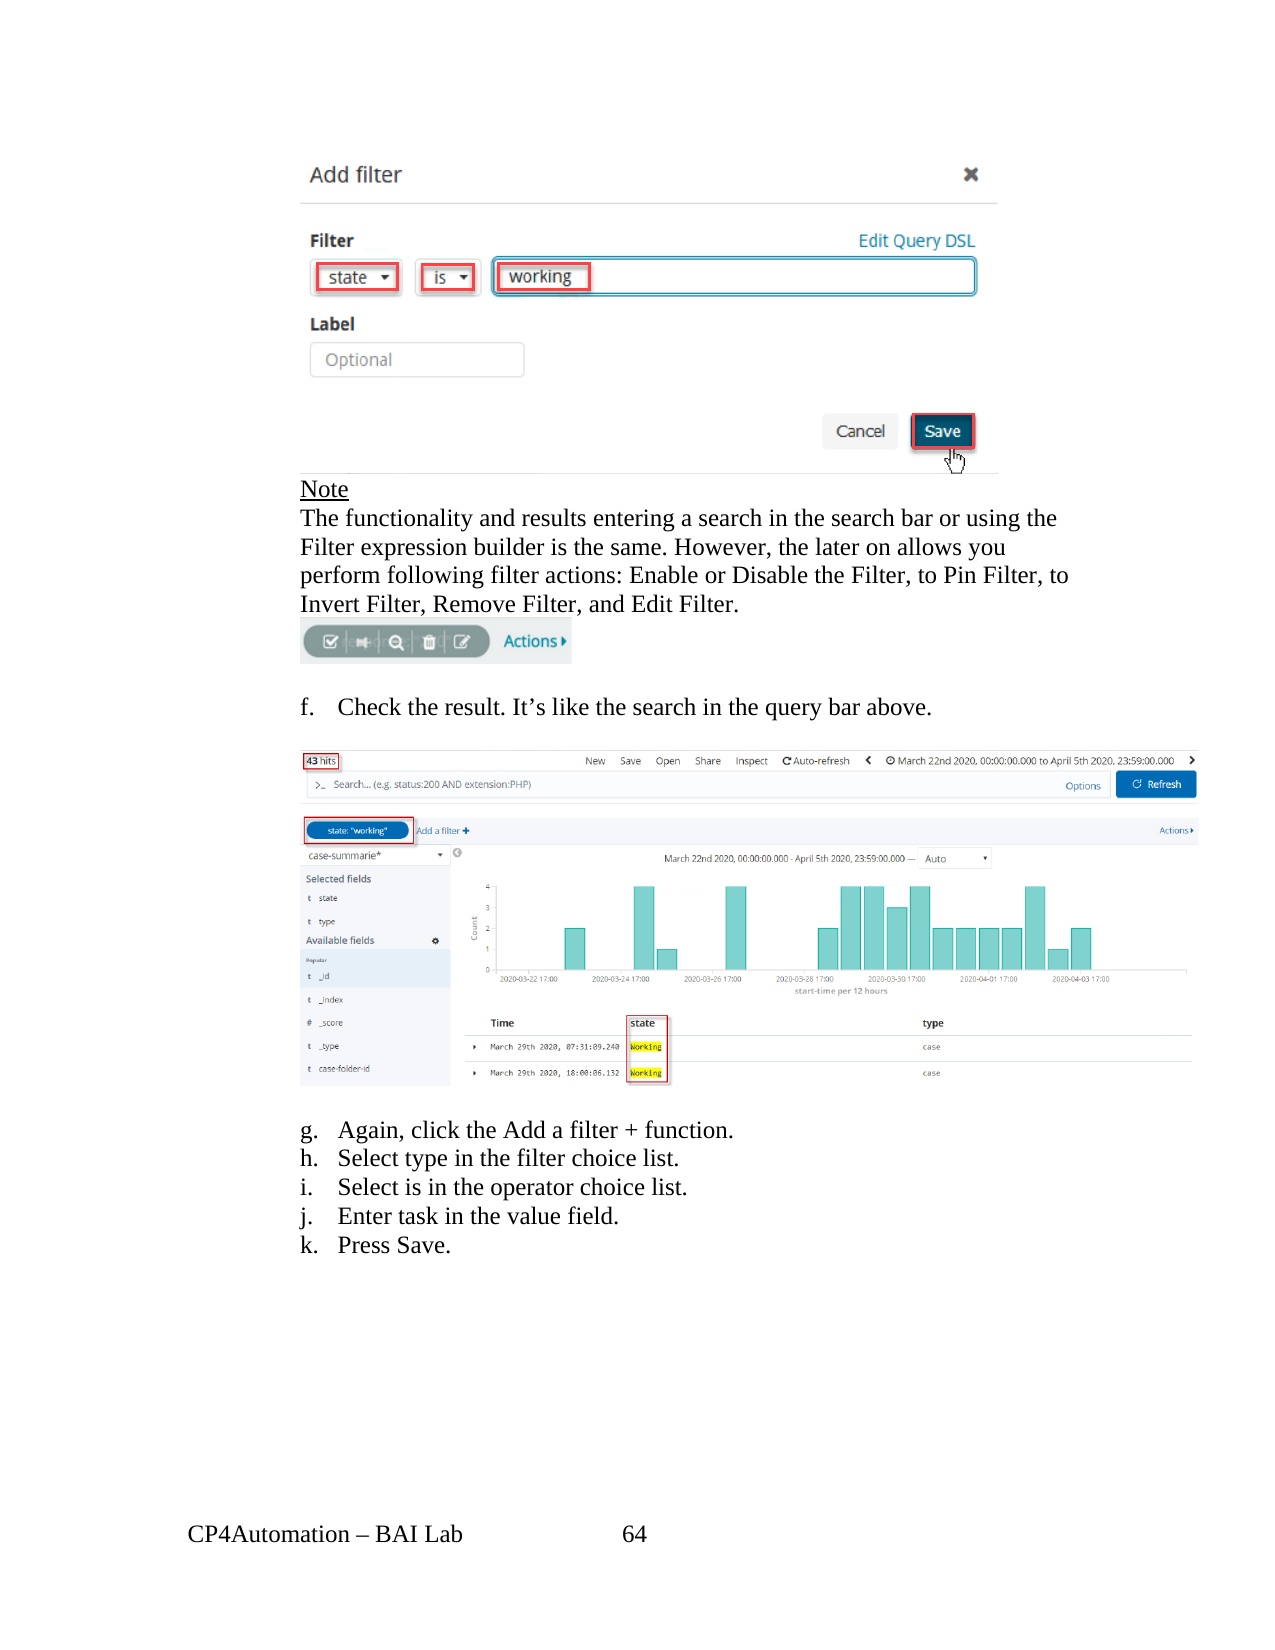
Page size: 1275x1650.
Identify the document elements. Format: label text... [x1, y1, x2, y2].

list Enter task in the value field. [300, 1201, 1087, 1230]
list Press Save. [300, 1230, 1087, 1258]
picture [300, 617, 572, 664]
list Again, click the Add a filter + function. [300, 1115, 1087, 1143]
picture [300, 750, 1199, 1086]
list Check the result. It’s like the search in the query bar above. [300, 692, 1087, 721]
picture [300, 150, 998, 474]
list Select type in the filter choice list. [300, 1143, 1087, 1172]
list Select is in the operator choice list. [300, 1172, 1087, 1201]
